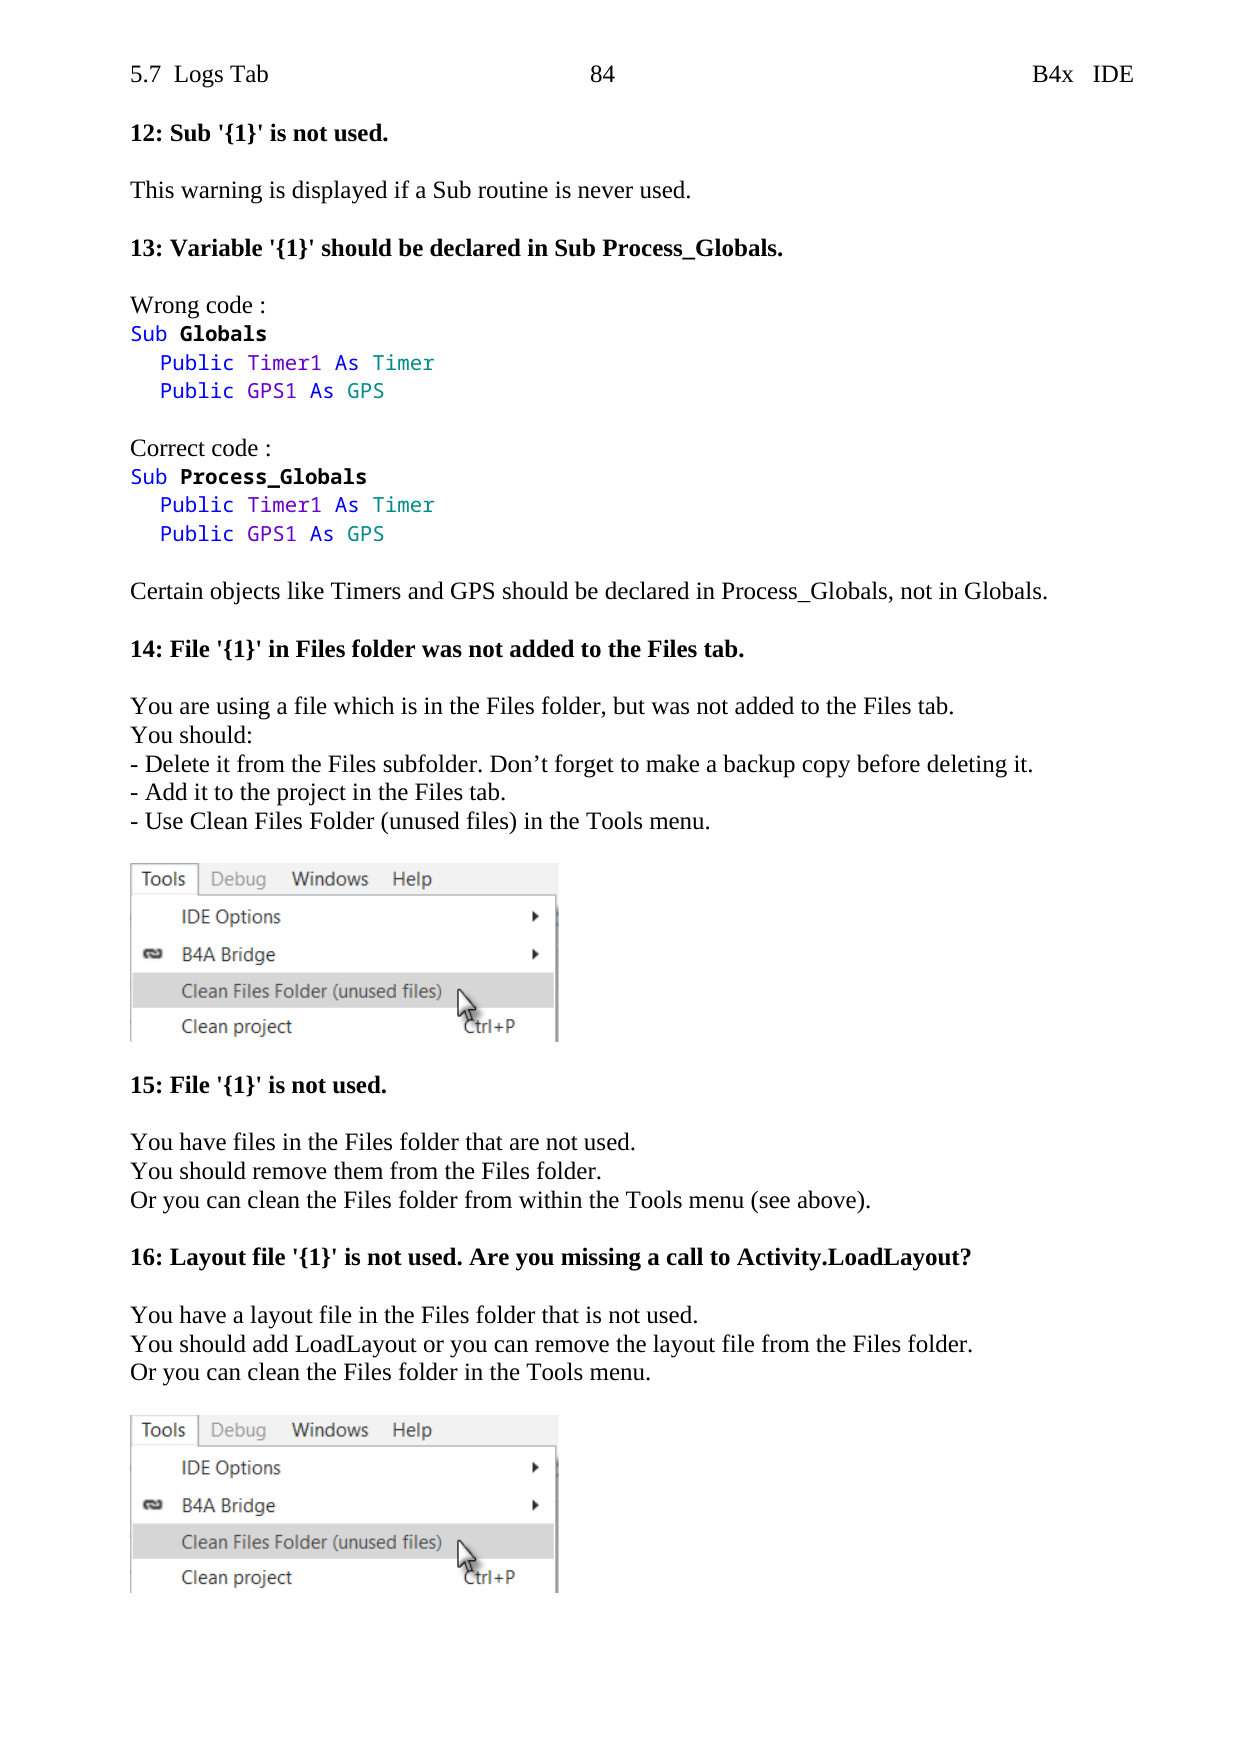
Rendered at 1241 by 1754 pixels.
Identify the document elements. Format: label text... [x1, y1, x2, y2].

text - Use Clean Files Folder (unused files) in the Tools menu. [130, 806, 1134, 835]
text 14: File '{1}' in Files folder was not added to the Files tab. [130, 634, 1134, 691]
picture [129, 863, 559, 1042]
text You have files in the Files folder that are not used. [130, 1127, 1134, 1156]
text - Add it to the project in the Files tab. [130, 777, 1134, 806]
text This warning is displayed if a Sub routine is er used. [130, 176, 1134, 204]
text 16: Layout file '{1}' is not used. Are you missing a call to Activity.LoadLayout? [130, 1242, 1134, 1300]
text - ete it from the Files subfolder. Don’t forget to make a backup copy before deleting it. [130, 749, 1134, 777]
text You have a layout file in the Files folder that is not used. [130, 1300, 1134, 1329]
text Public Timer1 As Timer [130, 348, 1134, 376]
text Public GPS1 As GPS [130, 519, 1134, 547]
text Sub Process_Globals [130, 462, 1134, 491]
text Or you can clean the Files folder in the Tools menu. [130, 1357, 1134, 1386]
text Sub Globals [130, 319, 1134, 348]
text 15: File '{1}' is not used. [130, 1070, 1134, 1127]
text You should add LoadLayout or you can remove the layout file from the Files folder. [130, 1329, 1134, 1357]
text You should remove them from the Files folder. [130, 1156, 1134, 1185]
text Certain objects like Timers and GPS should be declared in Process_Globals, not in Globals. [130, 576, 1134, 605]
text Or you can clean the Files folder from within the Tools menu (see above). [130, 1185, 1134, 1214]
text You should: [130, 720, 1134, 749]
text Wrong code : [130, 291, 1134, 319]
picture [129, 1415, 559, 1593]
text Public GPS1 As GPS [130, 376, 1134, 405]
text Correct code : [130, 433, 1134, 462]
text 12: Sub '{1}' is not used. [130, 118, 1134, 176]
text Public Timer1 As Timer [130, 491, 1134, 519]
text You are using a file which is in the Files folder, but was not added to the Files tab. [130, 691, 1134, 720]
text 13: Variable '{1}' should be declared in Sub Process_Globals. [130, 233, 1134, 291]
